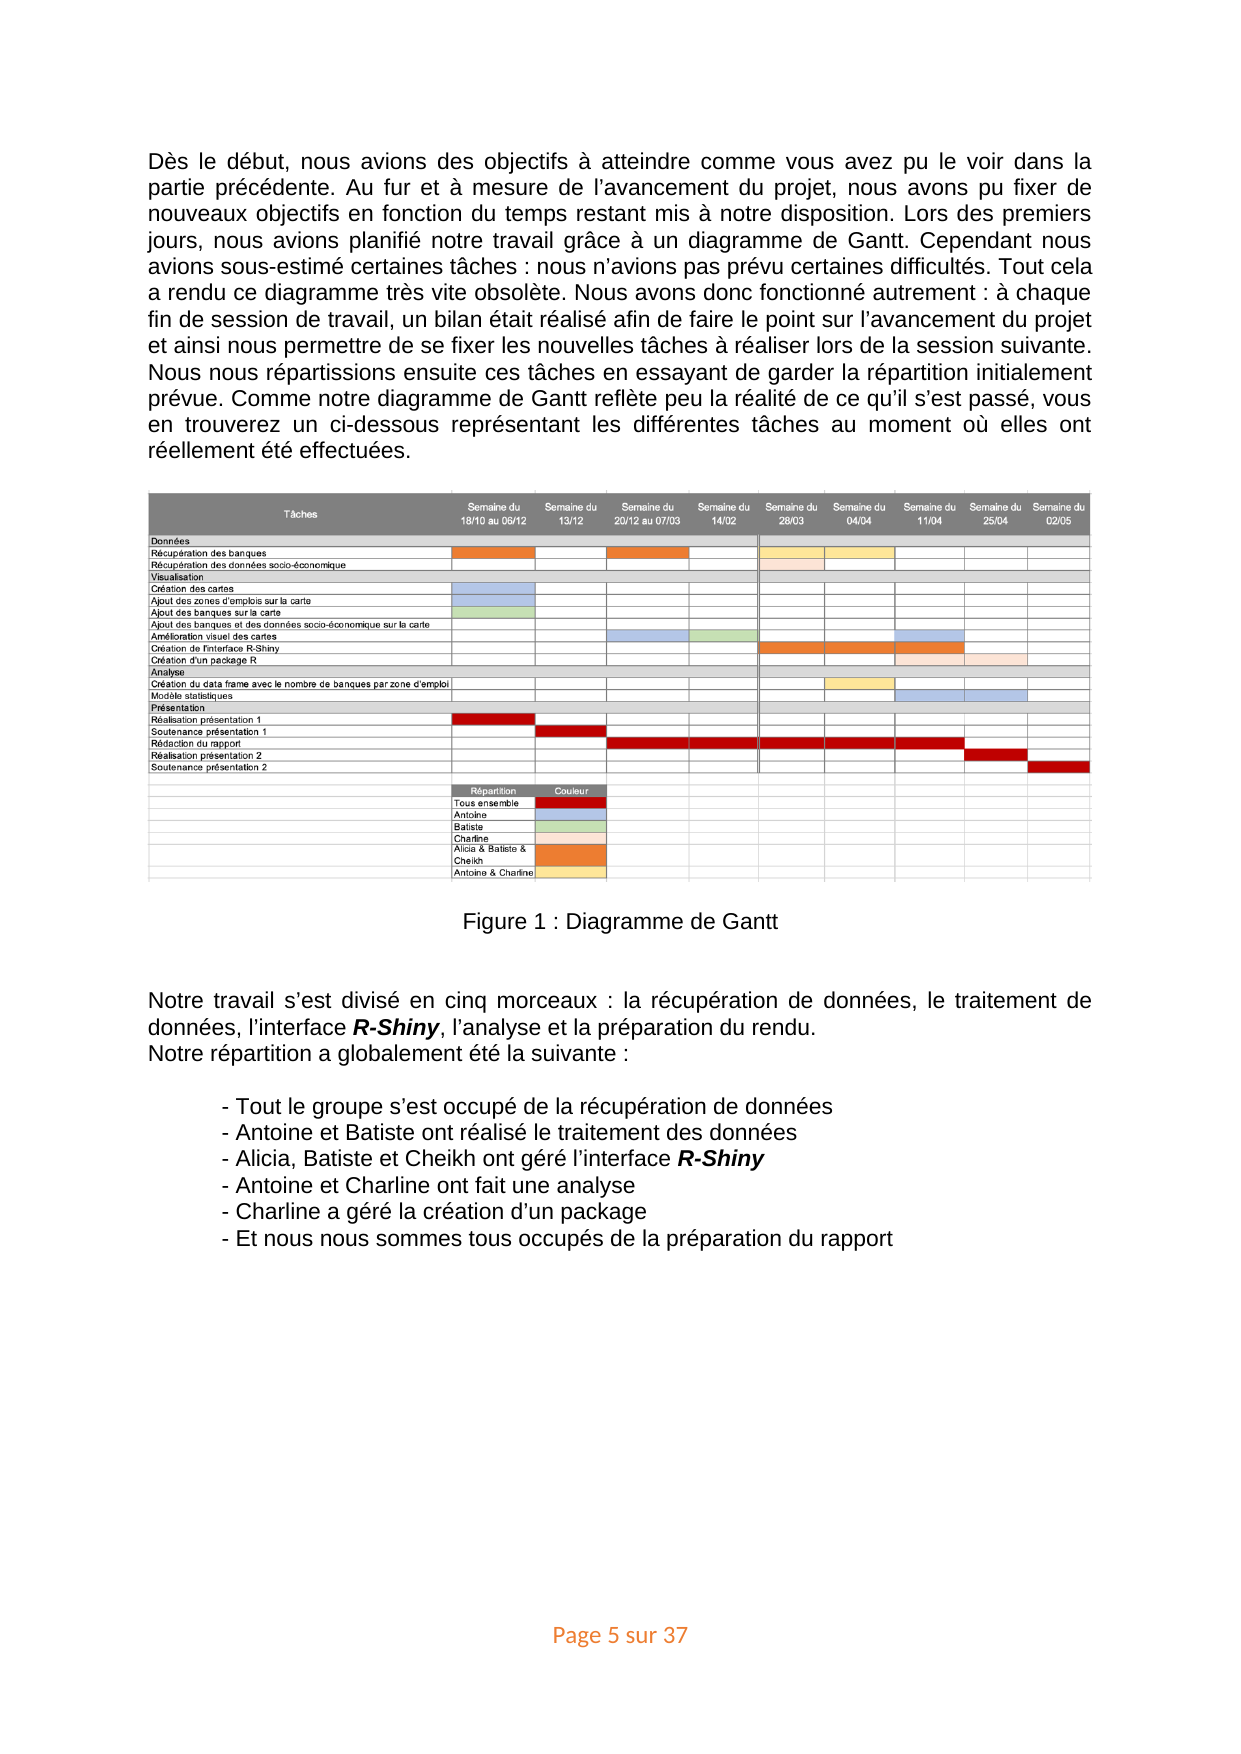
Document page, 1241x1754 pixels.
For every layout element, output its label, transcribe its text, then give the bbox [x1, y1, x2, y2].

text Notre travail s’est divisé en cinq morceaux : la récupération de données, le traitement de données, l’interface R-Shiny, l’analyse et la préparation du rendu. [148, 987, 1093, 1040]
text - Antoine et Charline ont fait une analyse [148, 1172, 1093, 1198]
text Figure 1 : Diagramme de Gantt [148, 908, 1093, 934]
text - Tout le groupe s’est occupé de la récupération de données [148, 1093, 1093, 1119]
text - Et nous nous sommes tous occupés de la préparation du rapport [148, 1224, 1093, 1251]
text Dès le début, nous avions des objectifs à atteindre comme vous avez pu le voir dans la partie précédente. Au fur et à mesure de l’avancement du projet, nous avons pu fixer de nouveaux objectifs en fonction du temps restant mis à notre disposition. Lors des premiers jours, nous avions planifié notre travail grâce à un diagramme de Gantt. Cependant nous avions sous-estimé certaines tâches : nous n’avions pas prévu certaines difficultés. Tout cela a rendu ce diagramme très vite obsolète. Nous avons donc fonctionné autrement : à chaque fin de session de travail, un bilan était réalisé afin de faire le point sur l’avancement du projet et ainsi nous permettre de se fixer les nouvelles tâches à réaliser lors de la session suivante. Nous nous répartissions ensuite ces tâches en essayant de garder la répartition initialement prévue. Comme notre diagramme de Gantt reflète peu la réalité de ce qu’il s’est passé, vous en trouverez un ci-dessous représentant les différentes tâches au moment où elles ont réellement été effectuées. [148, 148, 1093, 464]
text Notre répartition a globalement été la suivante : [148, 1040, 1093, 1066]
picture [147, 490, 1092, 882]
text - Antoine et Batiste ont réalisé le traitement des données [148, 1119, 1093, 1145]
text - Alicia, Batiste et Cheikh ont géré l’interface R-Shiny [148, 1145, 1093, 1172]
text - Charline a géré la création d’un package [148, 1198, 1093, 1224]
